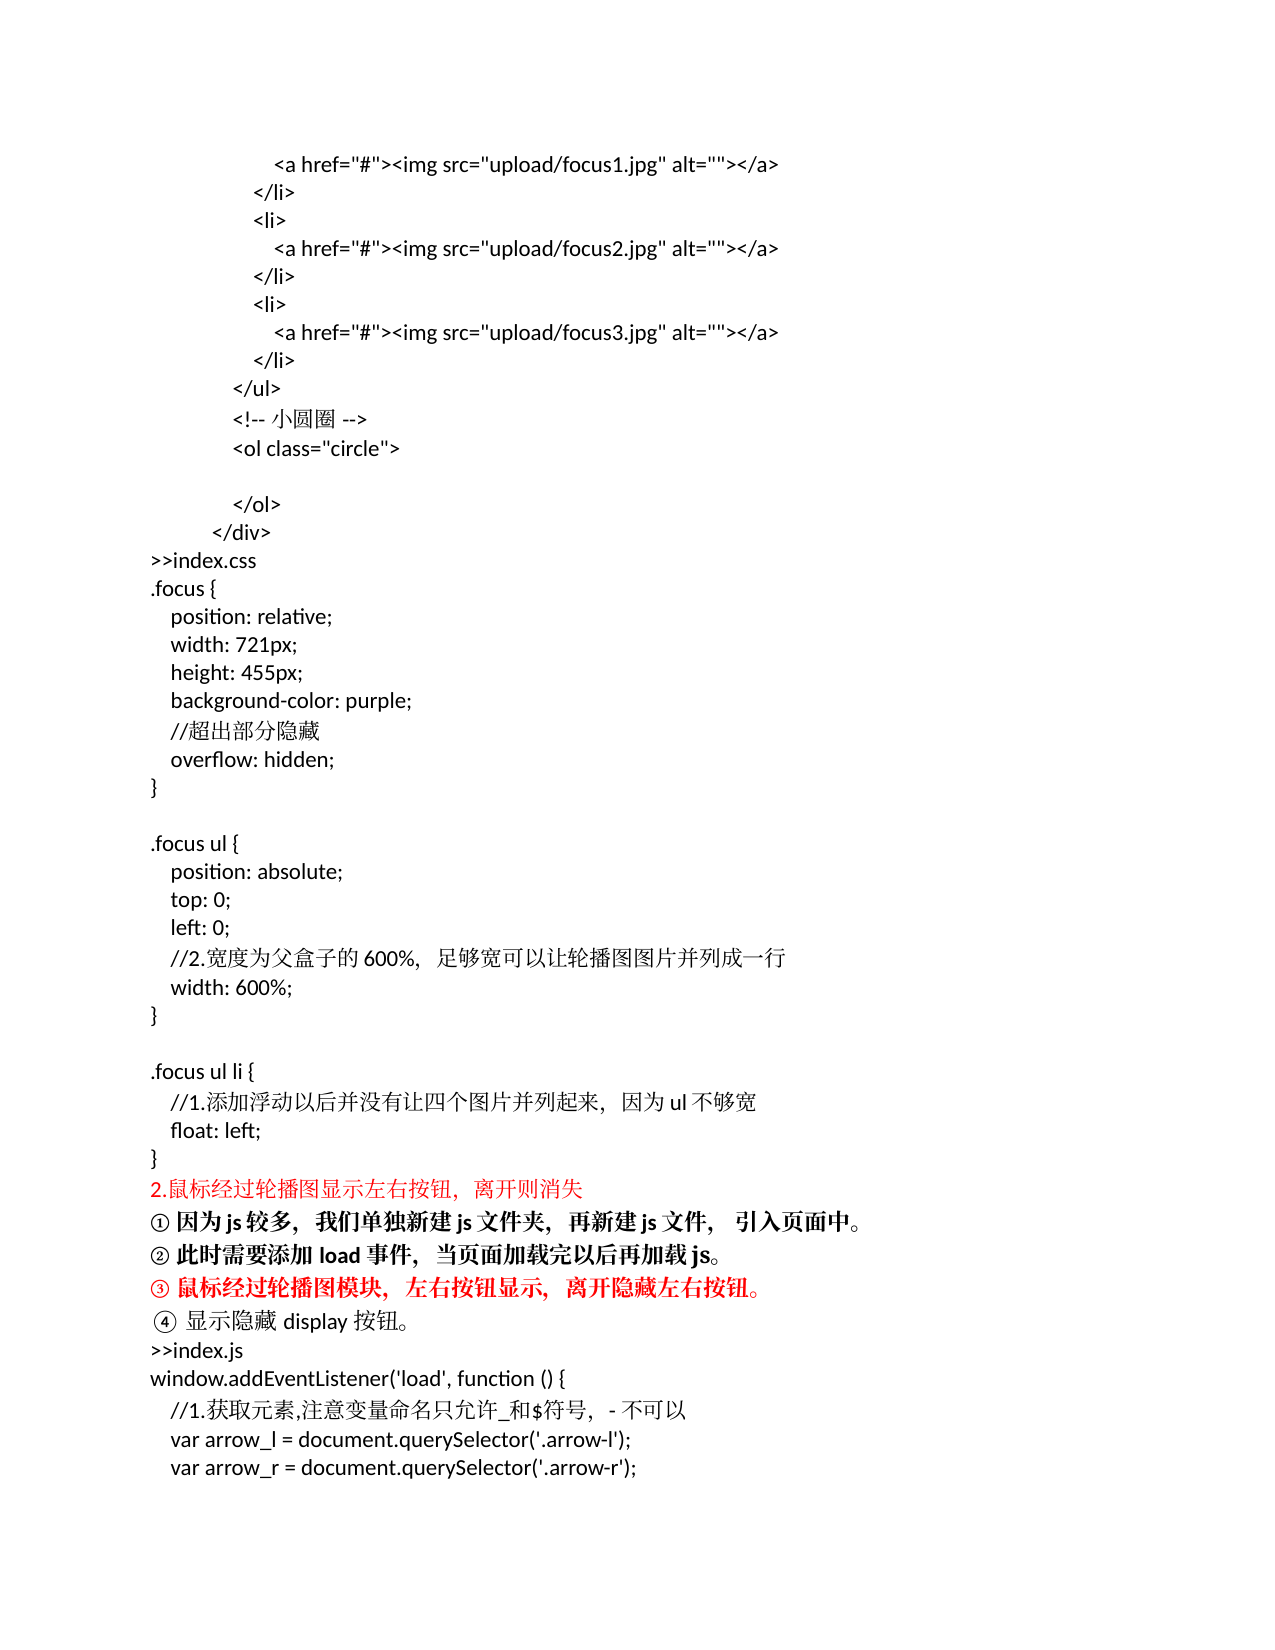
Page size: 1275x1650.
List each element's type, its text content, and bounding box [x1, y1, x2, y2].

text ② 此时需要添加 load 事件，当页面加载完以后再加载js。 [150, 1237, 1125, 1270]
text } [150, 773, 1125, 801]
text float: left; [150, 1116, 1125, 1144]
text window.addEventListener('load', function () { [150, 1364, 1125, 1392]
text </div> [150, 518, 1125, 546]
text position: absolute; [150, 857, 1125, 885]
text >>index.css [150, 546, 1125, 574]
text ④ 显示隐藏 display 按钮。 [150, 1303, 1125, 1336]
text >>index.js [150, 1336, 1125, 1364]
text <a href="#"><img src="upload/focus2.jpg" alt=""></a> [150, 234, 1125, 262]
text } [150, 1144, 1125, 1172]
text var arrow_l = document.querySelector('.arrow-l'); [150, 1425, 1125, 1453]
text //1.添加浮动以后并没有让四个图片并列起来，因为ul不够宽 [150, 1085, 1125, 1116]
text <a href="#"><img src="upload/focus1.jpg" alt=""></a> [150, 150, 1125, 178]
text height: 455px; [150, 658, 1125, 686]
text <ol class="circle"> [150, 434, 1125, 462]
text </li> [150, 262, 1125, 290]
text .focus { [150, 574, 1125, 602]
text 2.鼠标经过轮播图显示左右按钮，离开则消失 [150, 1172, 1125, 1204]
text </ol> [150, 490, 1125, 518]
text } [150, 1001, 1125, 1029]
text .focus ul li { [150, 1057, 1125, 1085]
text .focus ul { [150, 829, 1125, 857]
text <li> [150, 290, 1125, 318]
text //2.宽度为父盒子的600%，足够宽可以让轮播图图片并列成一行 [150, 941, 1125, 973]
text overflow: hidden; [150, 745, 1125, 773]
text var arrow_r = document.querySelector('.arrow-r'); [150, 1453, 1125, 1481]
text //1.获取元素,注意变量命名只允许_和$符号，- 不可以 [150, 1392, 1125, 1425]
text top: 0; [150, 885, 1125, 913]
text <a href="#"><img src="upload/focus3.jpg" alt=""></a> [150, 318, 1125, 346]
text width: 600%; [150, 973, 1125, 1001]
text </ul> [150, 374, 1125, 402]
text <li> [150, 206, 1125, 234]
text ③ 鼠标经过轮播图模块，左右按钮显示，离开隐藏左右按钮。 [150, 1270, 1125, 1303]
text ① 因为js较多，我们单独新建js文件夹，再新建js文件， 引入页面中。 [150, 1204, 1125, 1237]
text <!-- 小圆圈 --> [150, 402, 1125, 434]
text </li> [150, 178, 1125, 206]
text background-color: purple; [150, 686, 1125, 714]
text //超出部分隐藏 [150, 714, 1125, 745]
text </li> [150, 346, 1125, 374]
text position: relative; [150, 602, 1125, 630]
text left: 0; [150, 913, 1125, 941]
text width: 721px; [150, 630, 1125, 658]
